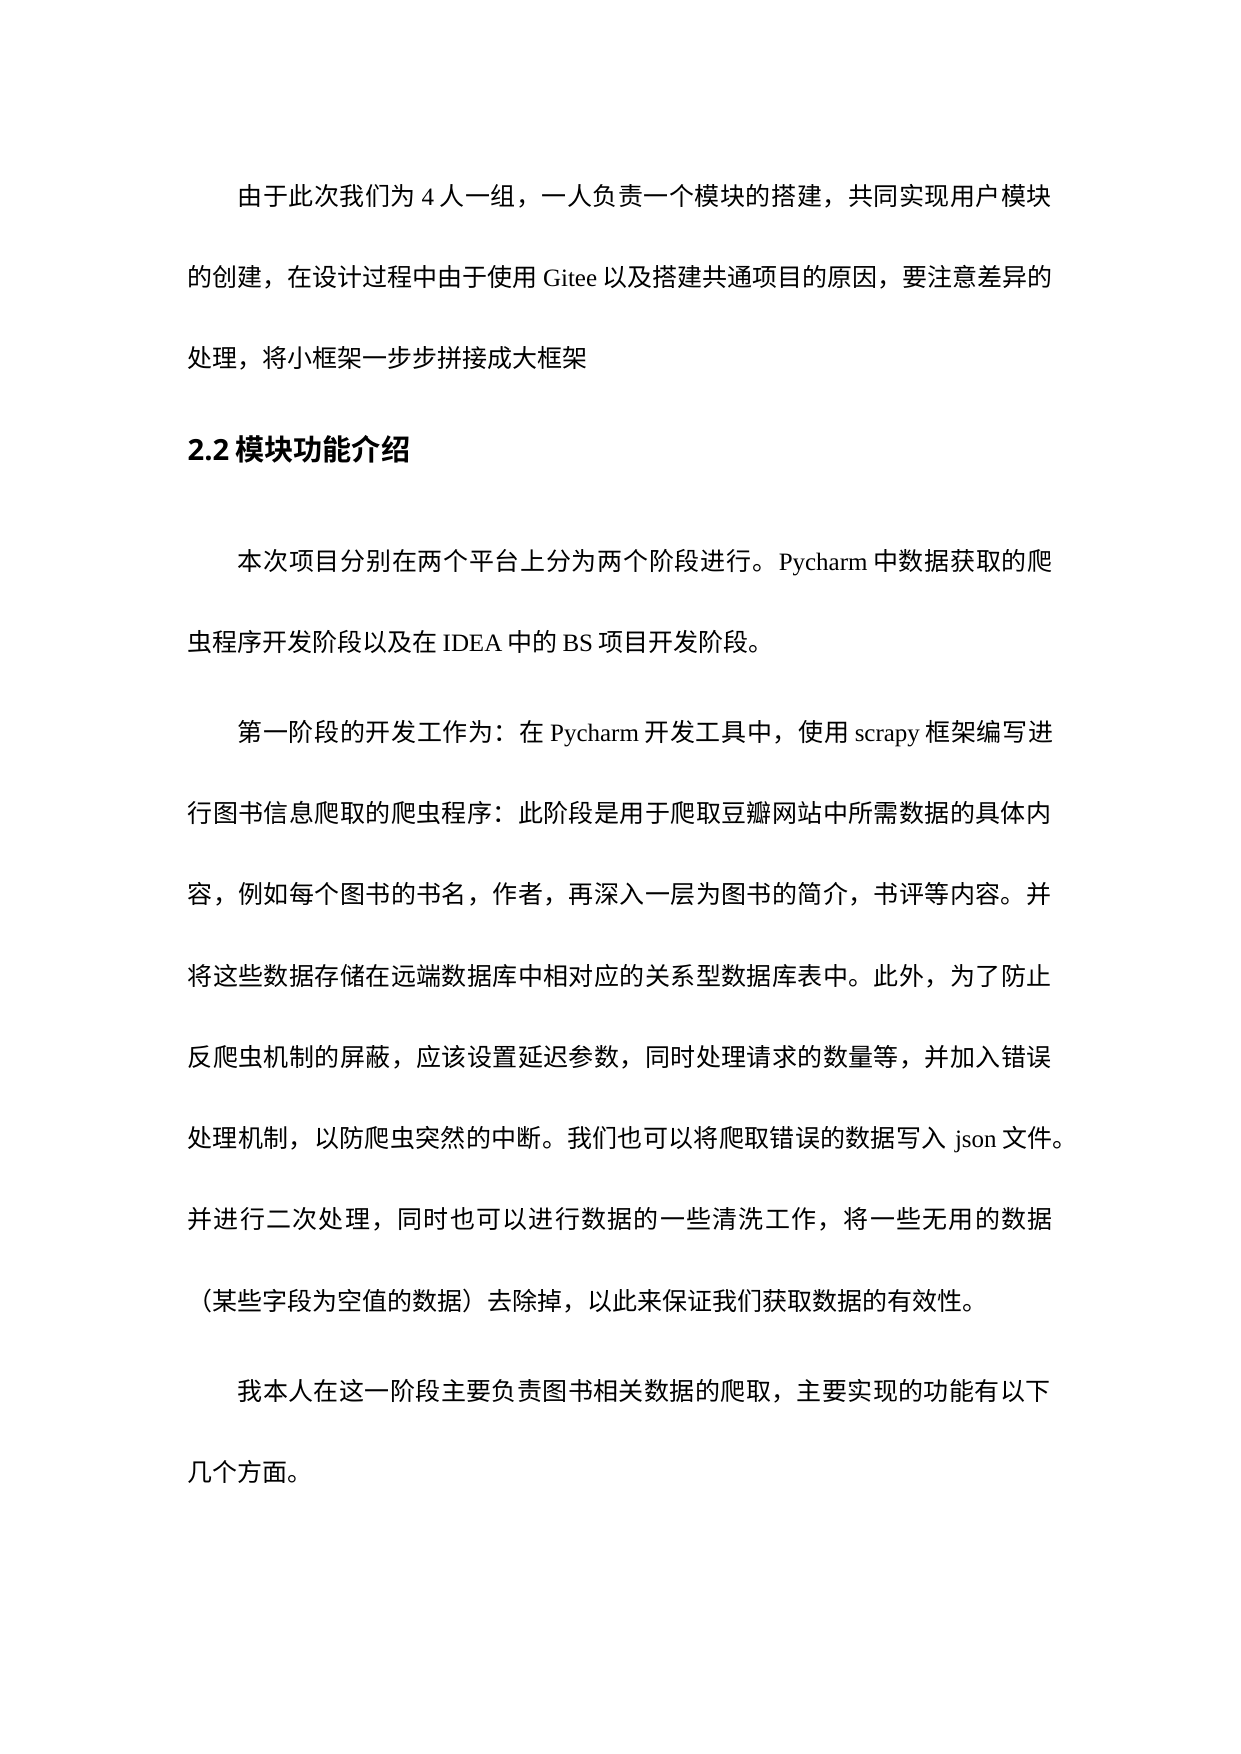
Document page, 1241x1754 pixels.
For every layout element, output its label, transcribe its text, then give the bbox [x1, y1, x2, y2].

subtitle 2.2模块功能介绍 [187, 415, 1053, 480]
text 本次项目分别在两个平台上分为两个阶段进行。Pycharm中数据获取的爬虫程序开发阶段以及在IDEA中的BS项目开发阶段。 [187, 527, 1053, 673]
text 我本人在这一阶段主要负责图书相关数据的爬取，主要实现的功能有以下几个方面。 [187, 1357, 1053, 1503]
text 第一阶段的开发工作为：在Pycharm开发工具中，使用scrapy框架编写进行图书信息爬取的爬虫程序：此阶段是用于爬取豆瓣网站中所需数据的具体内容，例如每个图书的书名，作者，再深入一层为图书的简介，书评等内容。并将这些数据存储在远端数据库中相对应的关系型数据库表中。此外，为了防止反爬虫机制的屏蔽，应该设置延迟参数，同时处理请求的数量等，并加入错误处理机制，以防爬虫突然的中断。我们也可以将爬取错误的数据写入json文件。并进行二次处理，同时也可以进行数据的一些清洗工作，将一些无用的数据（某些字段为空值的数据）去除掉，以此来保证我们获取数据的有效性。 [187, 698, 1053, 1332]
text 由于此次我们为4人一组，一人负责一个模块的搭建，共同实现用户模块的创建，在设计过程中由于使用Gitee以及搭建共通项目的原因，要注意差异的处理，将小框架一步步拼接成大框架 [187, 162, 1053, 389]
